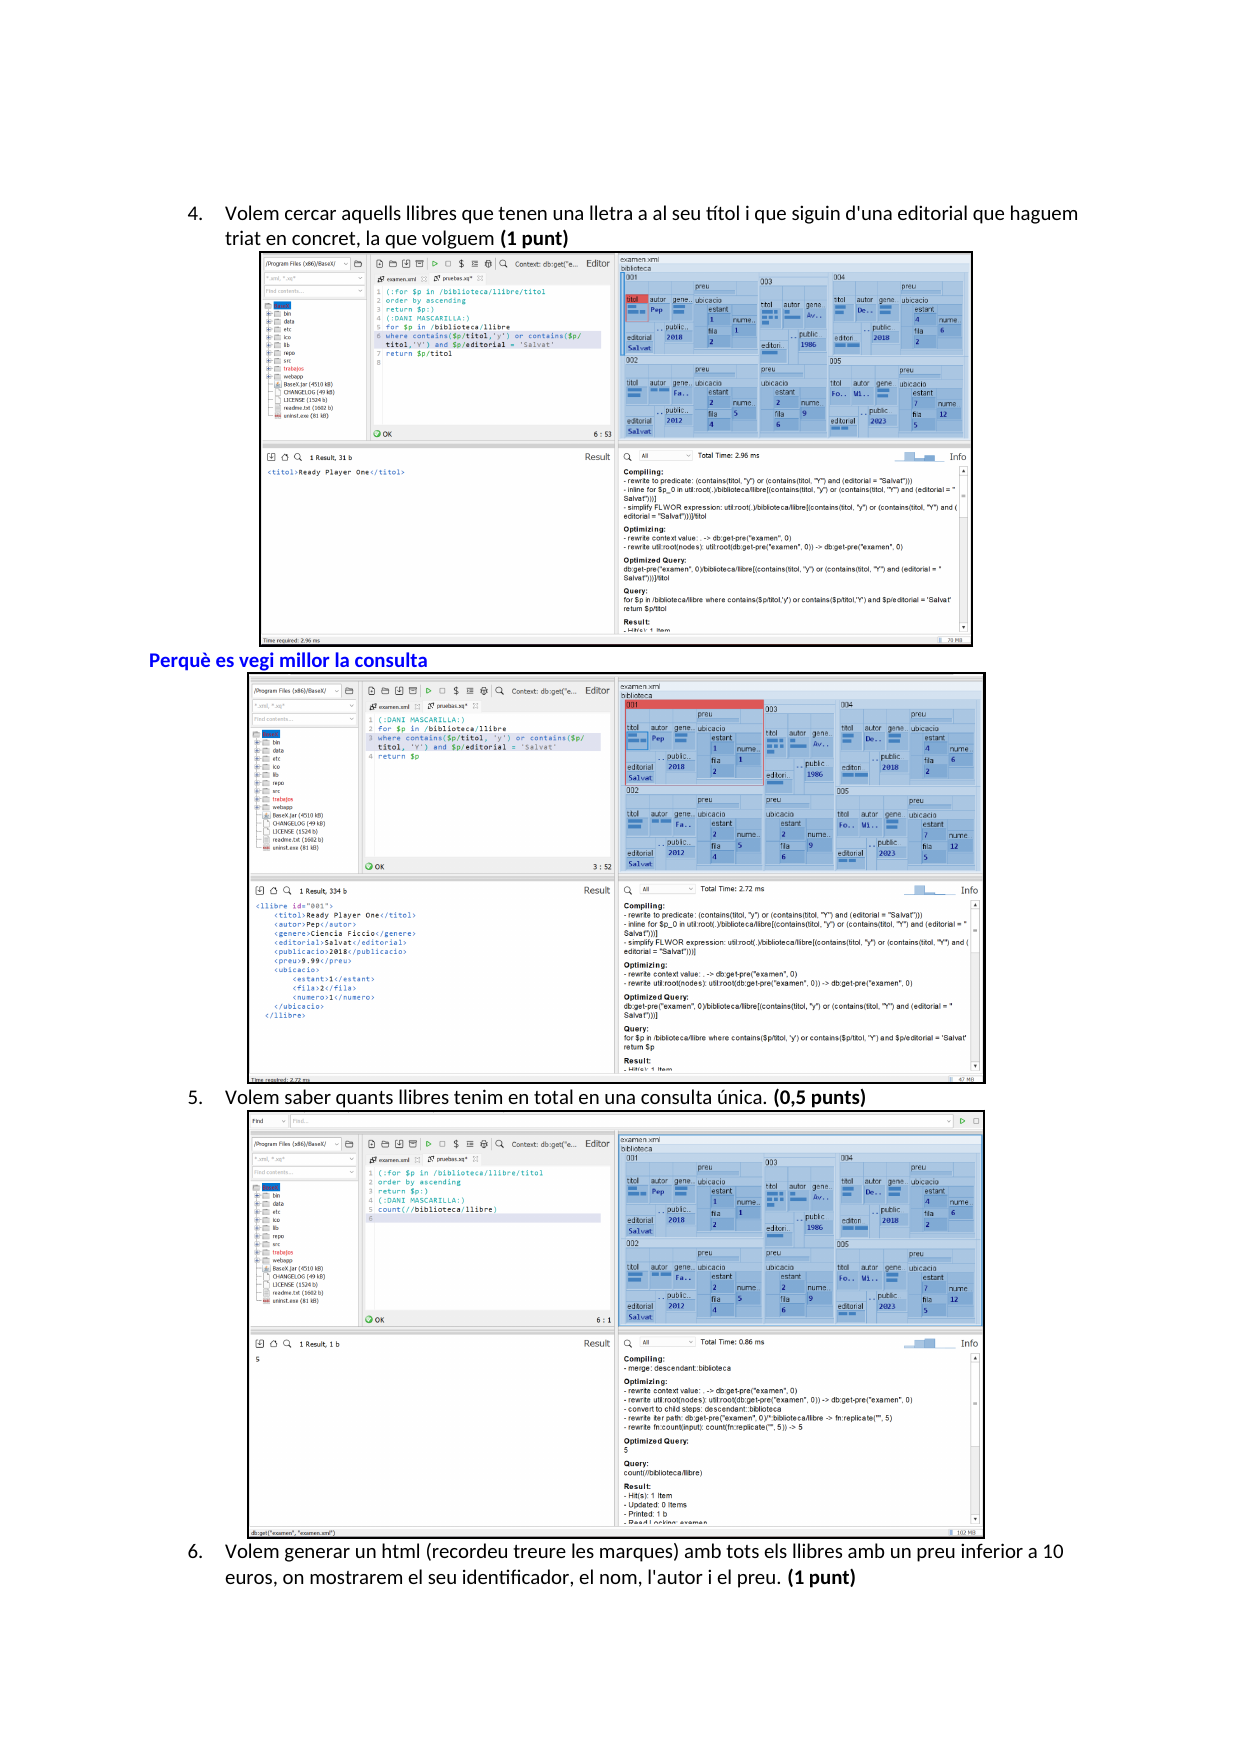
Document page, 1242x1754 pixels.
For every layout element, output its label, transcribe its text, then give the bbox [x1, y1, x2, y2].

list Volem generar un html (recordeu treure les marques) amb tots els llibres amb un preu inferior a 10 euros, on mostrarem el seu identificador, el nom, l'autor i el preu. (1 punt) [187, 1539, 1083, 1589]
list Volem saber quants llibres tenim en total en una consulta única. (0,5 punts) [187, 1084, 1083, 1109]
text Perquè es vegi millor la consulta [149, 647, 1083, 672]
picture [249, 1112, 983, 1537]
list Volem cercar aquells llibres que tenen una lletra a al seu títol i que siguin d'una editorial que haguem triat en concret, la que volguem (1 punt) [187, 200, 1083, 251]
picture [261, 253, 971, 645]
picture [249, 674, 983, 1082]
